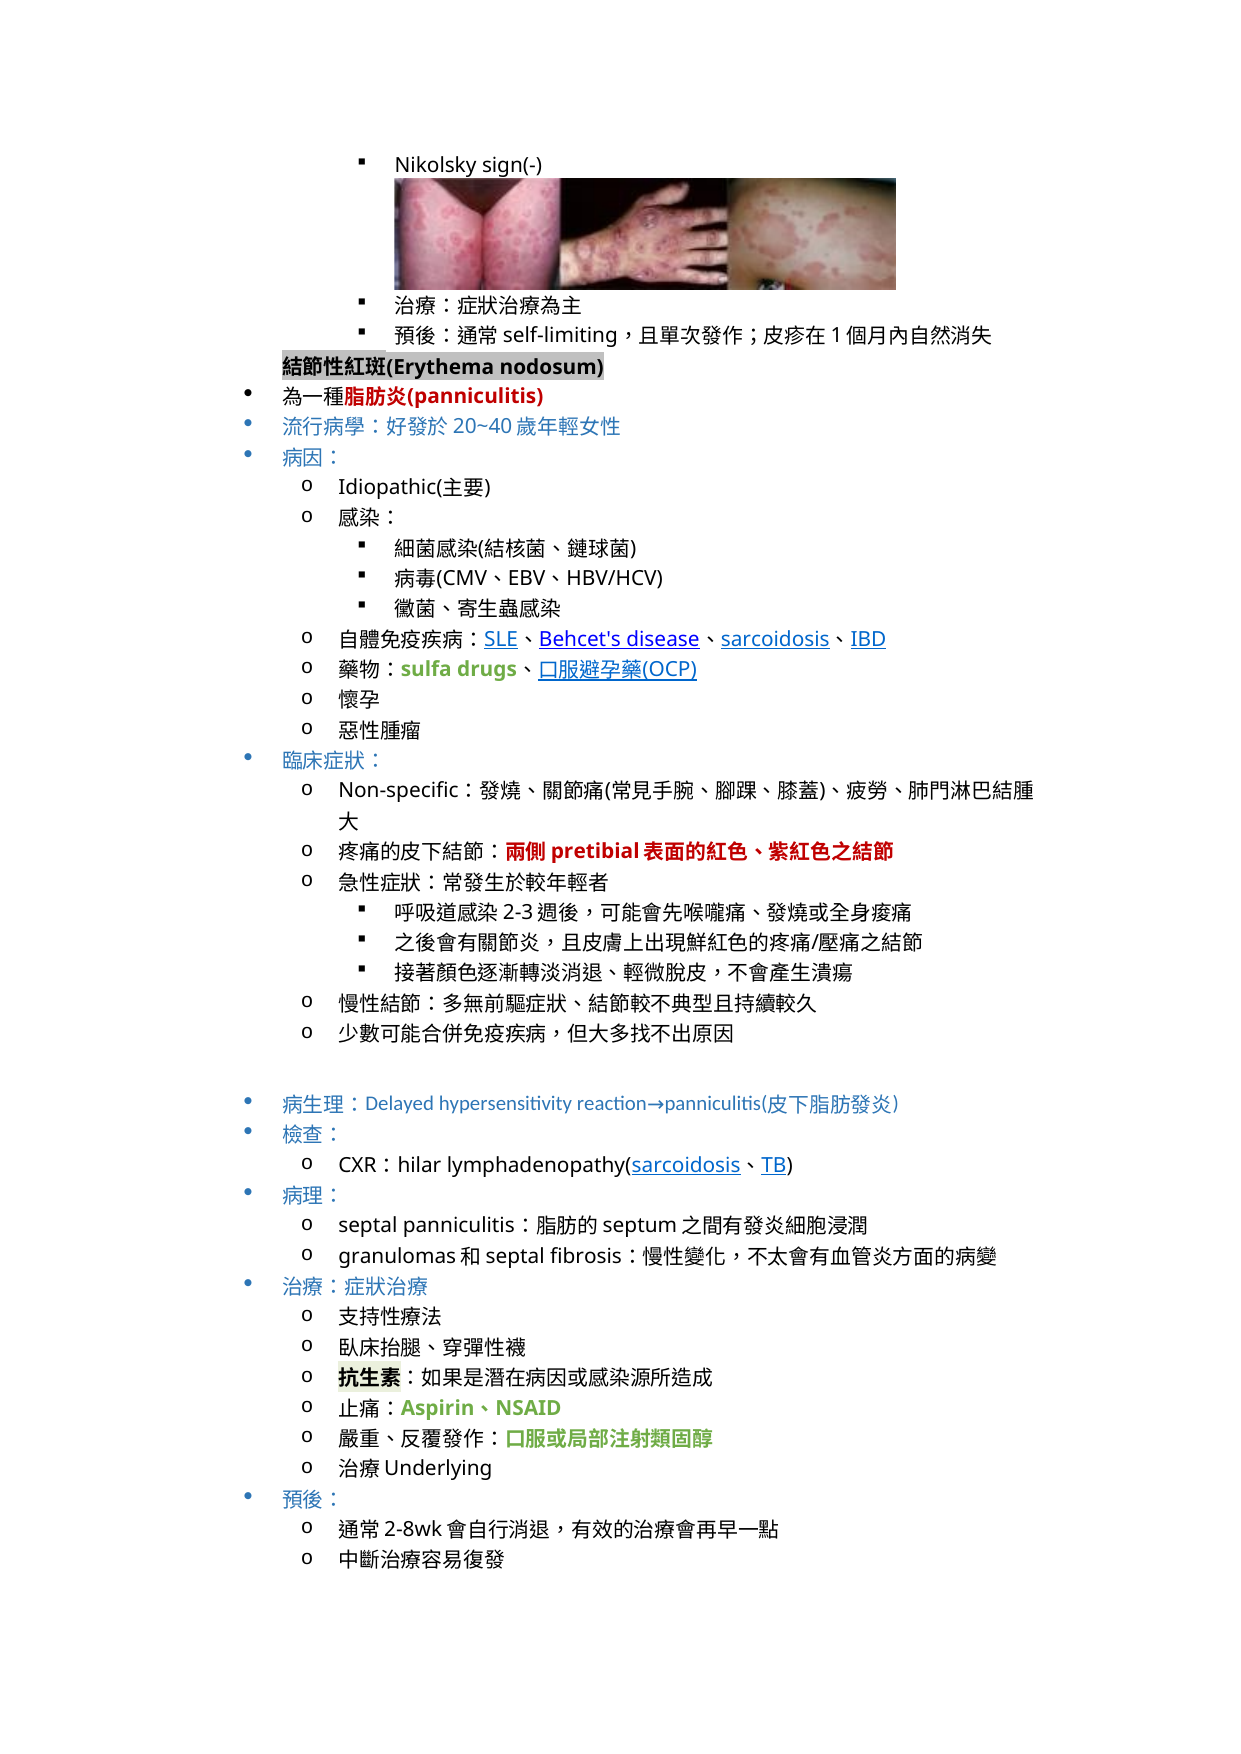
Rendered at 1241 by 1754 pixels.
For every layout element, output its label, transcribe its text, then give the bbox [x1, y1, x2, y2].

list 臨床症狀： [244, 744, 1053, 774]
list 病理： [244, 1179, 1053, 1209]
list 檢查： [244, 1118, 1053, 1149]
text 結節性紅斑(Erythema nodosum) [386, 350, 1053, 380]
list 預後：通常self-limiting，且單次發作；皮疹在1個月內自然消失 [357, 319, 1053, 350]
list 黴菌、寄生蟲感染 [357, 592, 1053, 623]
list Idiopathic(主要) [301, 471, 1053, 501]
list 疼痛的皮下結節：兩側pretibial表面的紅色、紫紅色之結節 [301, 835, 1053, 866]
list CXR：hilar lymphadenopathy(sarcoidosis、TB) [301, 1149, 1053, 1179]
list 病毒(CMV、EBV、HBV/HCV) [357, 562, 1053, 592]
list Non-specific：發燒、關節痛(常見手腕、腳踝、膝蓋)、疲勞、肺門淋巴結腫大 [301, 774, 1053, 835]
list 感染： [301, 501, 1053, 532]
list 呼吸道感染2-3週後，可能會先喉嚨痛、發燒或全身痠痛 [357, 896, 1053, 926]
list 中斷治療容易復發 [301, 1543, 1053, 1574]
list 治療：症狀治療為主 [357, 289, 1053, 319]
list 急性症狀：常發生於較年輕者 [301, 866, 1053, 896]
list 病因： [244, 441, 1053, 471]
list 少數可能合併免疫疾病，但大多找不出原因 [301, 1017, 1053, 1048]
list 之後會有關節炎，且皮膚上出現鮮紅色的疼痛/壓痛之結節 [357, 926, 1053, 957]
list 支持性療法 [301, 1300, 1053, 1331]
list 惡性腫瘤 [301, 714, 1053, 744]
list 藥物：sulfa drugs、口服避孕藥(OCP) [301, 653, 1053, 683]
list granulomas和septal fibrosis：慢性變化，不太會有血管炎方面的病變 [301, 1240, 1053, 1270]
list 自體免疫疾病：SLE、Behcet's disease、sarcoidosis、IBD [301, 623, 1053, 653]
list 預後： [244, 1483, 1053, 1513]
list 嚴重、反覆發作：口服或局部注射類固醇 [301, 1422, 1053, 1452]
list 細菌感染(結核菌、鏈球菌) [357, 532, 1053, 562]
list 為一種脂肪炎(panniculitis) [244, 380, 1053, 411]
list 抗生素：如果是潛在病因或感染源所造成 [401, 1361, 1053, 1392]
list 懷孕 [301, 683, 1053, 714]
list Nikolsky sign(-) [357, 150, 1053, 178]
list 臥床抬腿、穿彈性襪 [301, 1331, 1053, 1361]
list 通常2-8wk會自行消退，有效的治療會再早一點 [301, 1513, 1053, 1543]
list 止痛：Aspirin、NSAID [301, 1392, 1053, 1422]
list septal panniculitis：脂肪的septum之間有發炎細胞浸潤 [301, 1209, 1053, 1240]
list 接著顏色逐漸轉淡消退、輕微脫皮，不會產生潰瘍 [357, 957, 1053, 987]
picture [394, 178, 896, 290]
list 治療Underlying [301, 1452, 1053, 1483]
list 治療：症狀治療 [244, 1270, 1053, 1300]
list 病生理：Delayed hypersensitivity reaction→panniculitis(皮下脂肪發炎) [244, 1048, 1053, 1118]
list 流行病學：好發於20~40歲年輕女性 [244, 411, 1053, 441]
list 慢性結節：多無前驅症狀、結節較不典型且持續較久 [301, 987, 1053, 1017]
